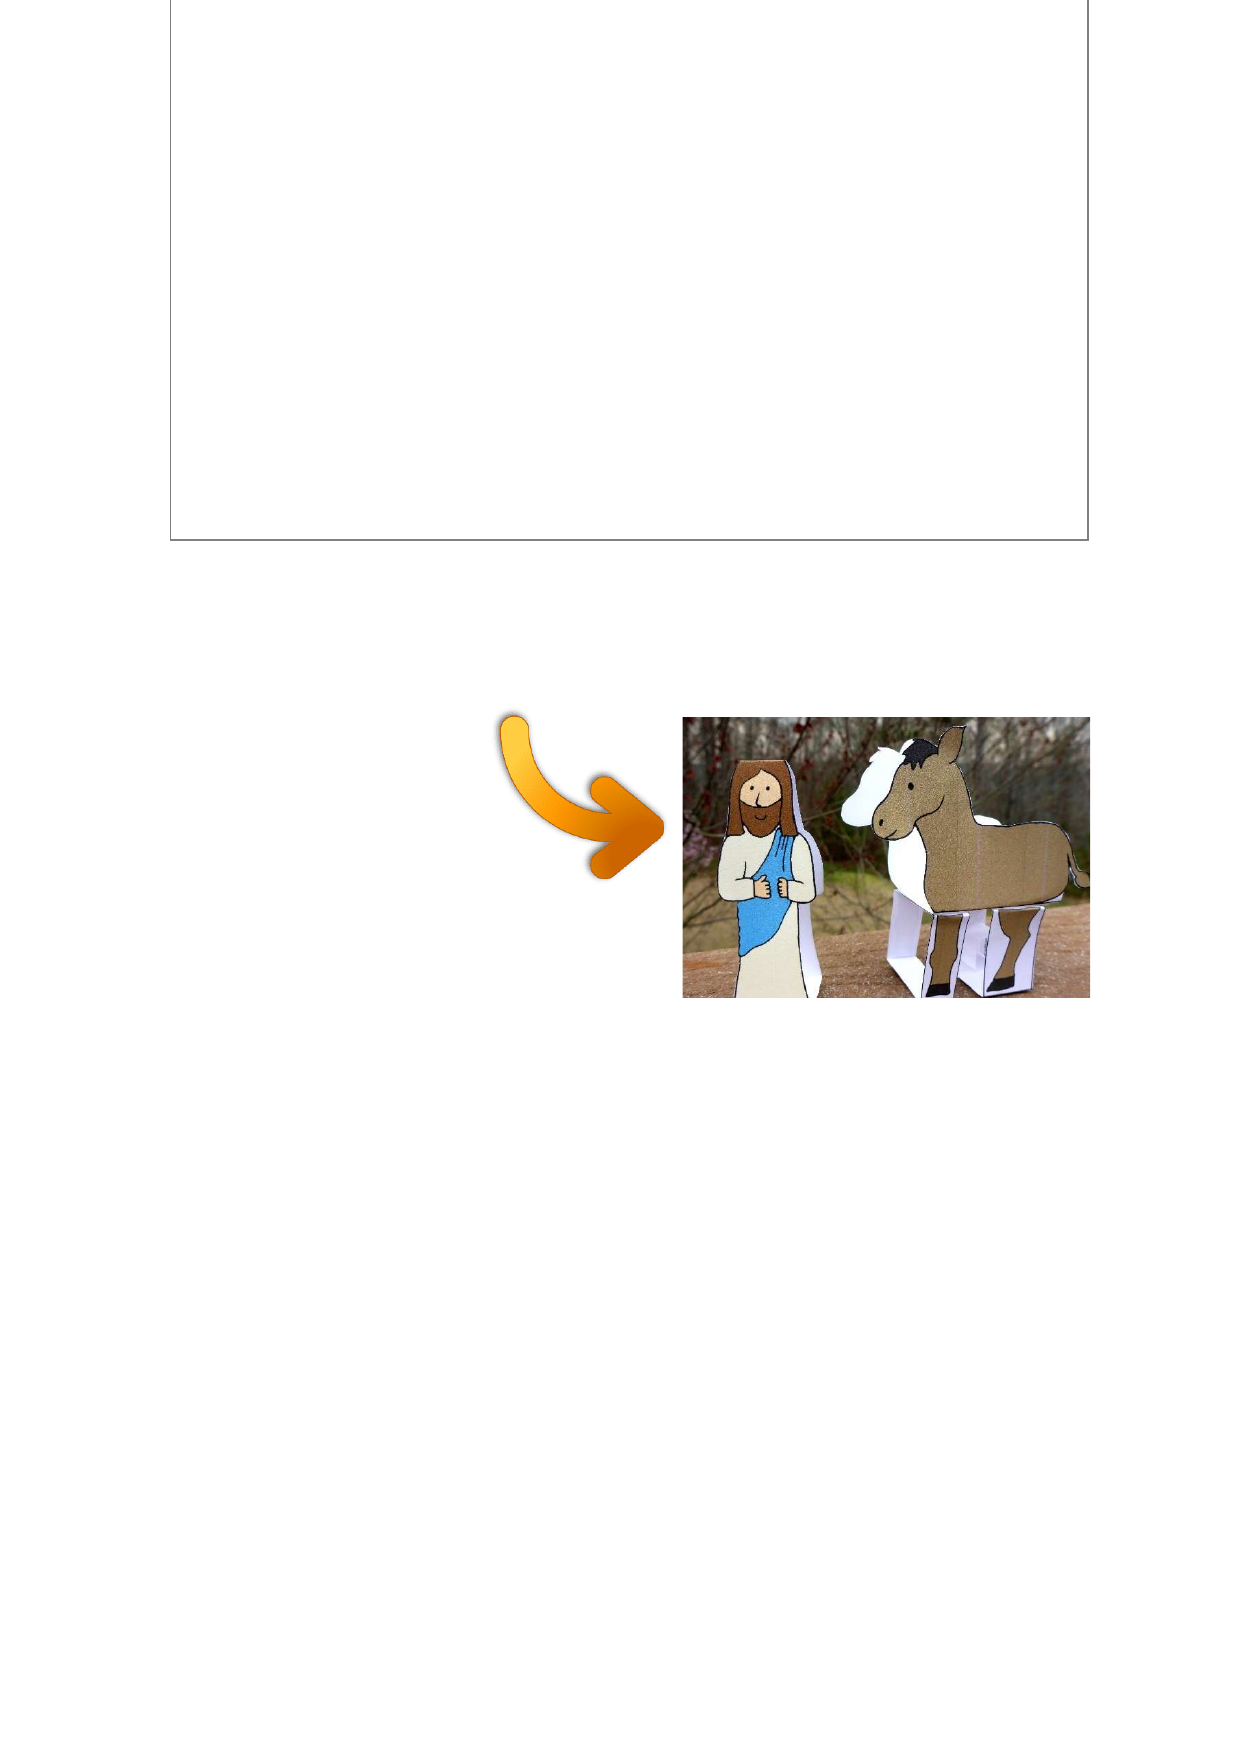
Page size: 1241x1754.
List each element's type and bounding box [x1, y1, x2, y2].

picture [682, 717, 1091, 998]
picture [485, 700, 675, 890]
